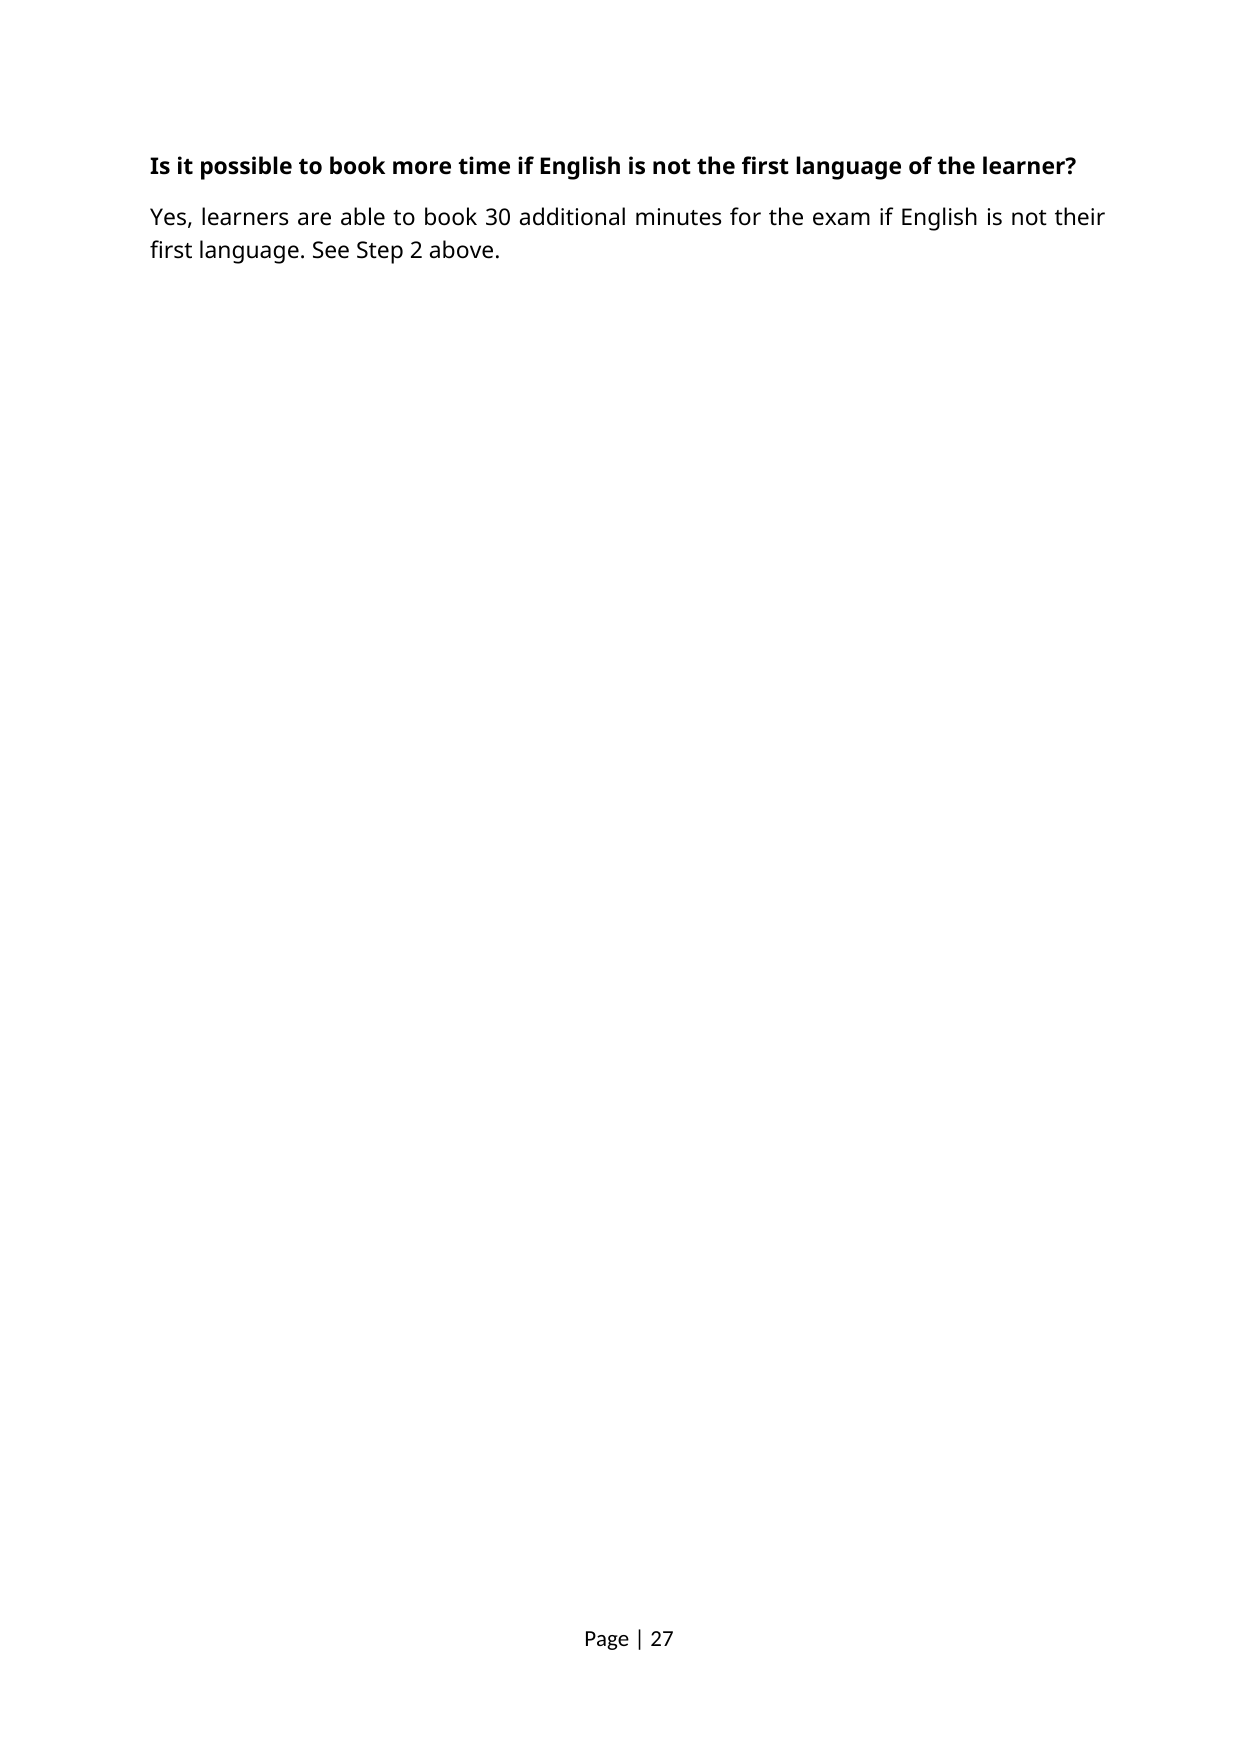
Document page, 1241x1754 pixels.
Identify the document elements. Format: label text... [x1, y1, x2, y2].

text Yes, learners are able to book 30 additional minutes for the exam if English is not their first language. See Step 2 above. [150, 200, 1107, 265]
text Is it possible to book more time if English is not the first language of the learner? [150, 150, 1107, 181]
